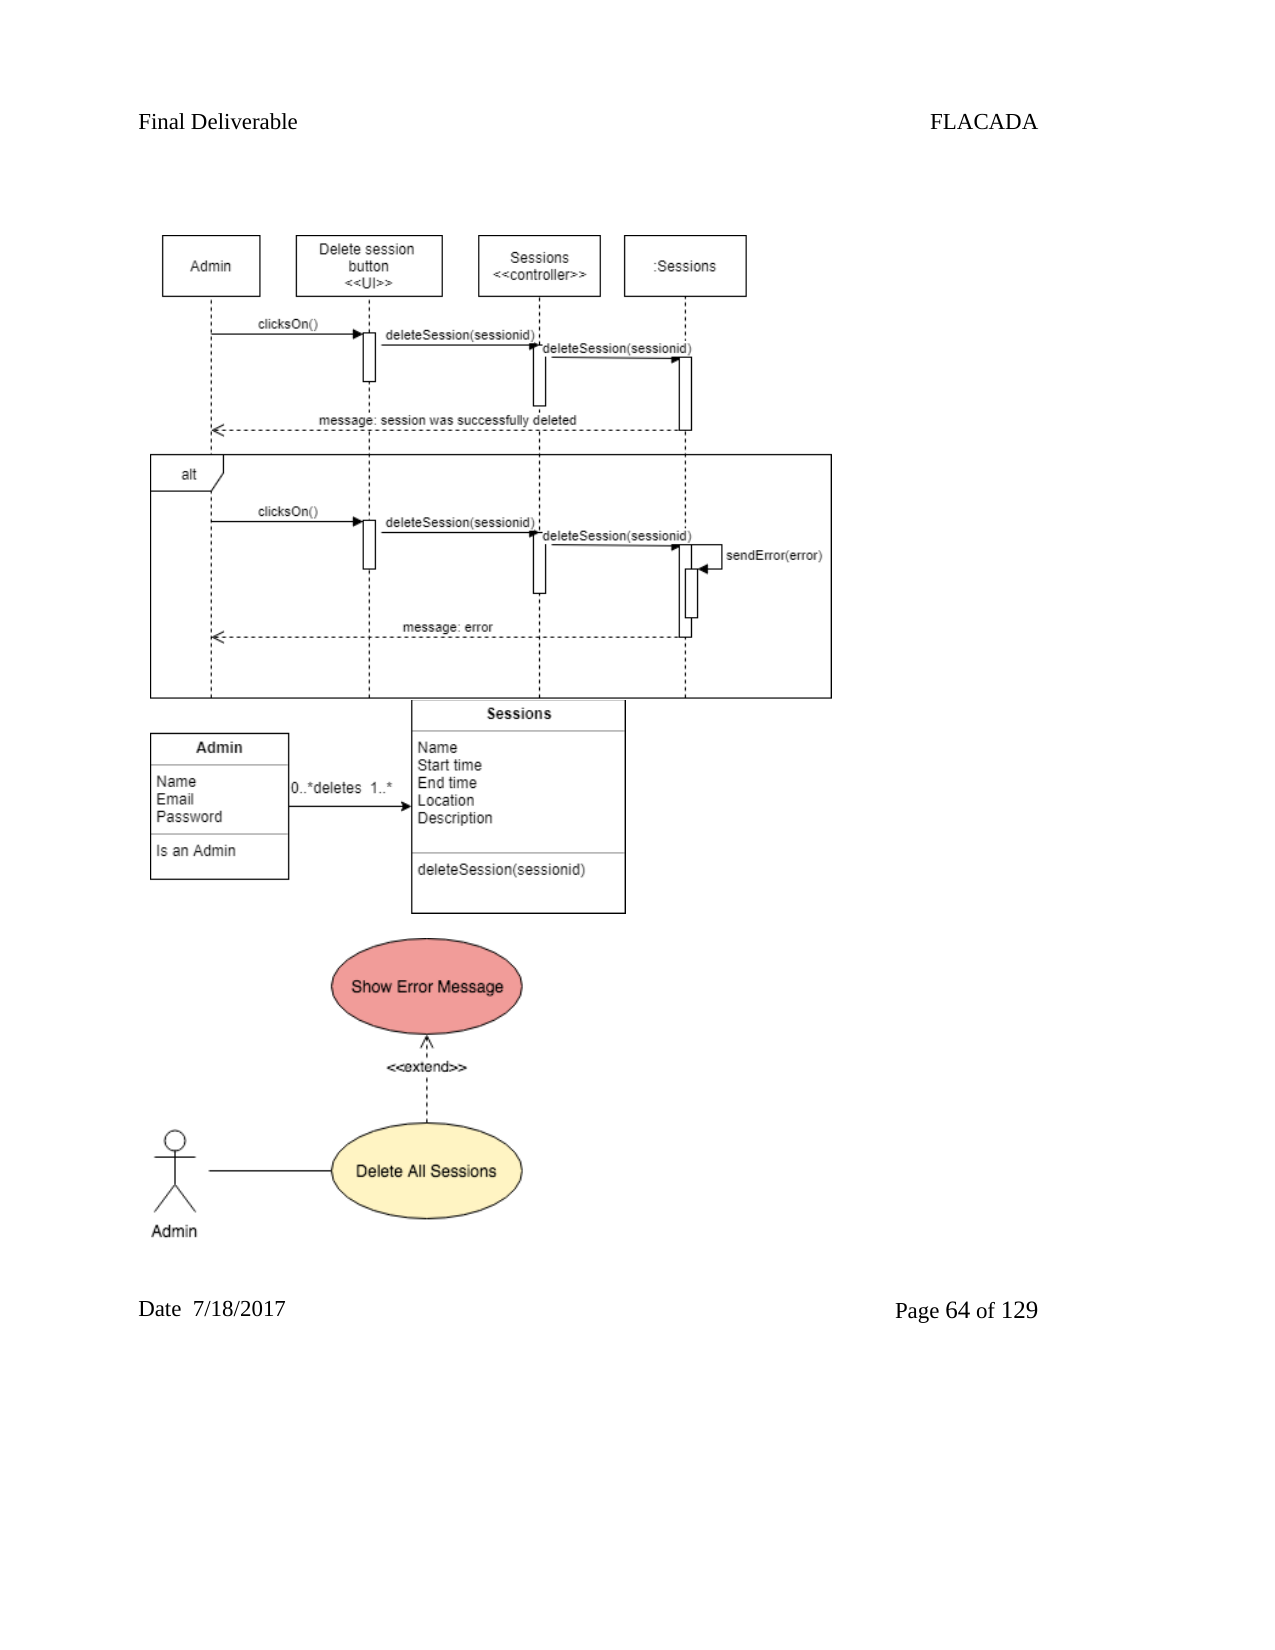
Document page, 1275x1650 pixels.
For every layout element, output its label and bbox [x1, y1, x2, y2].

picture [150, 235, 832, 914]
picture [150, 938, 523, 1240]
